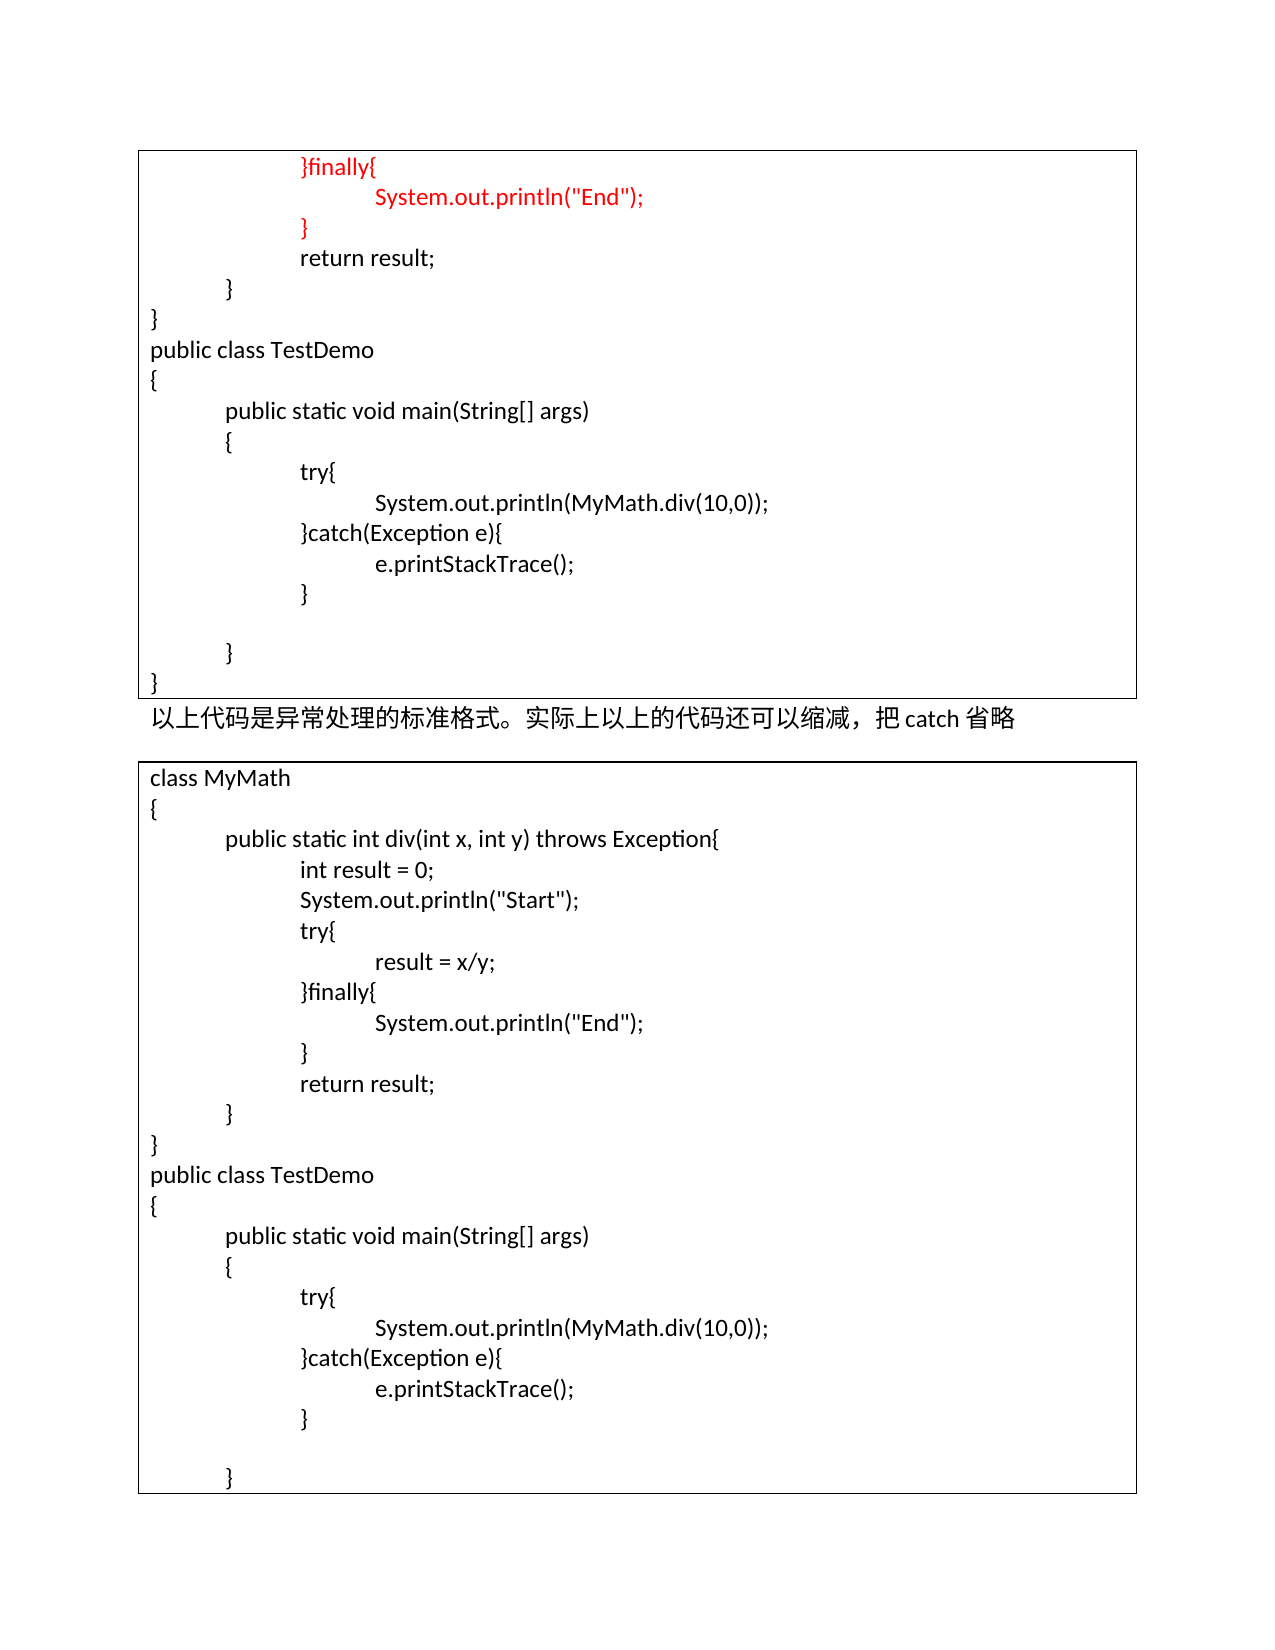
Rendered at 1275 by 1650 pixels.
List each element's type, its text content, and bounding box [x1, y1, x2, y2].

text 以上代码是异常处理的标准格式。实际上以上的代码还可以缩减，把catch省略 [150, 699, 1125, 735]
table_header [139, 151, 1136, 698]
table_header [139, 763, 1136, 1492]
